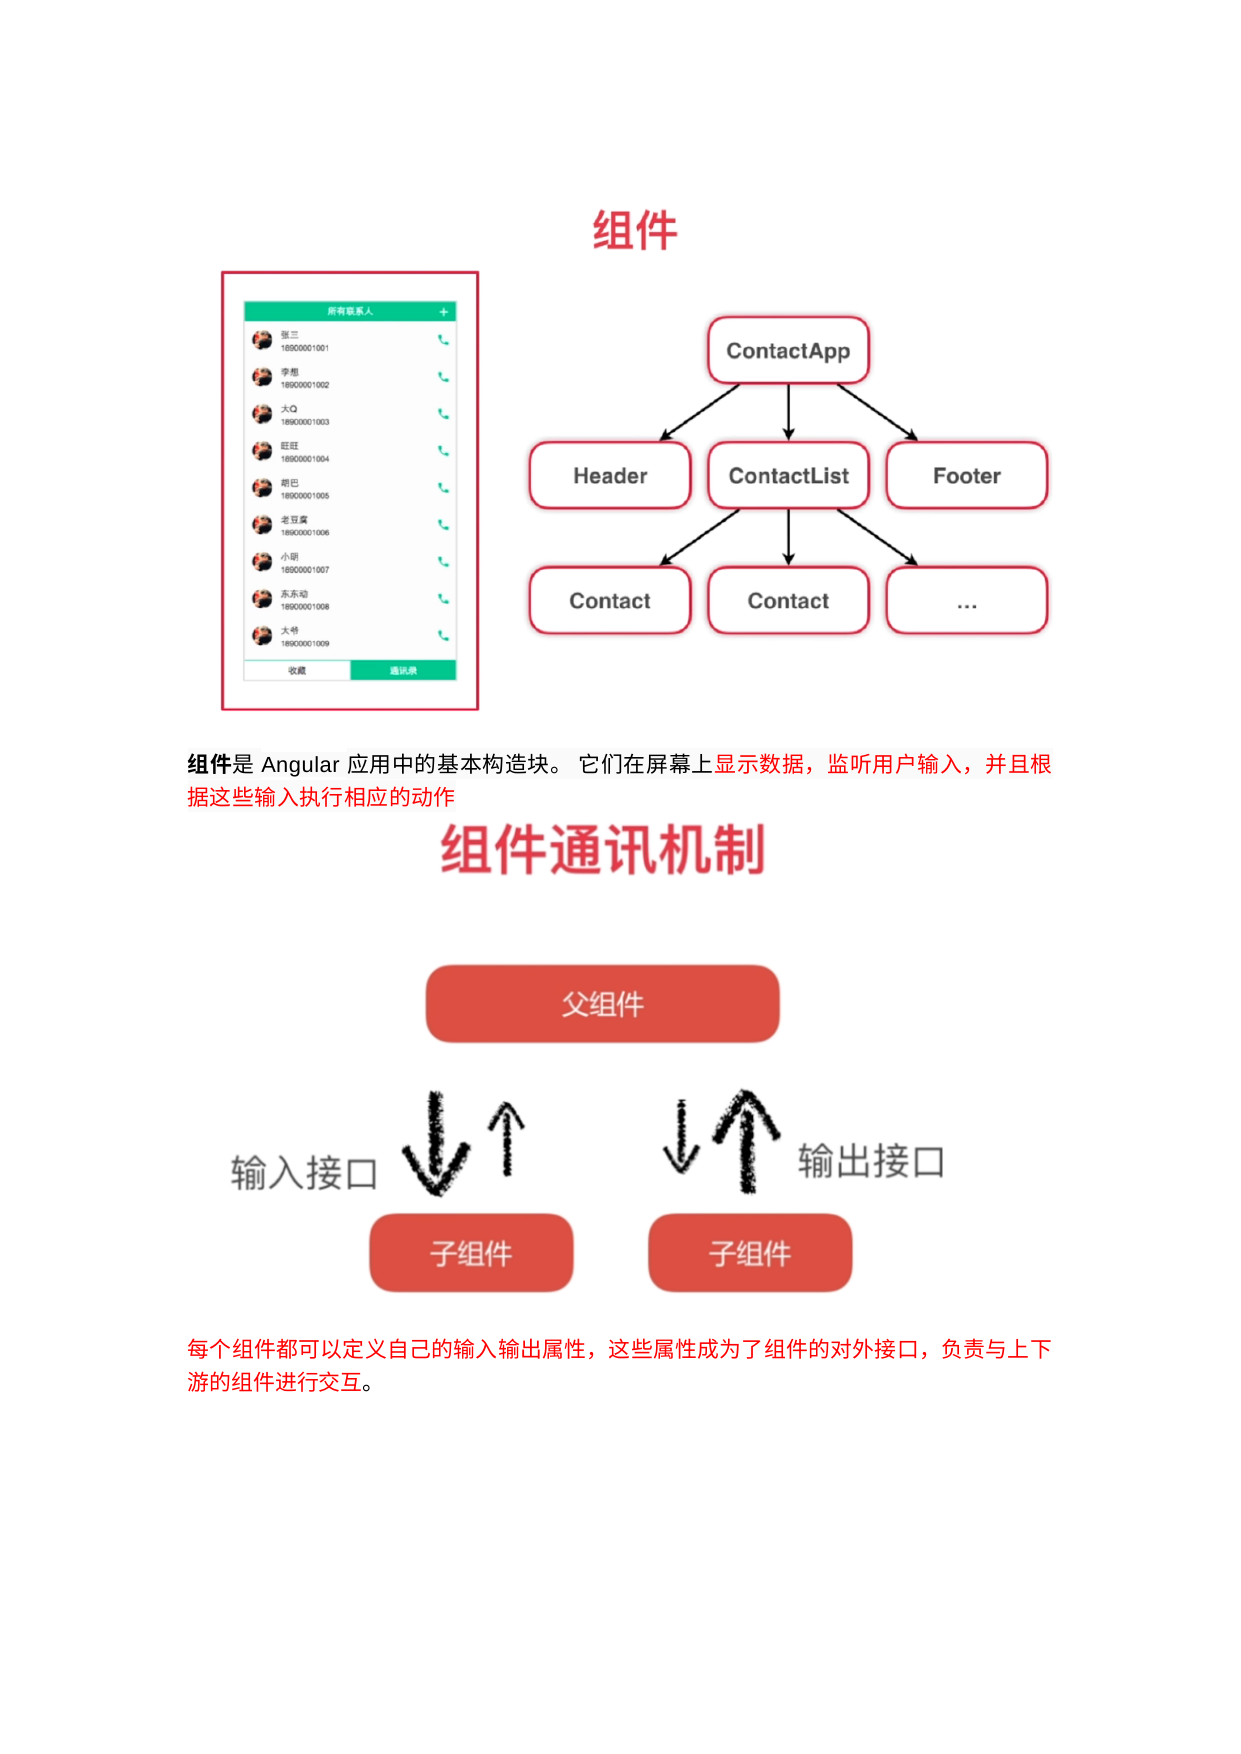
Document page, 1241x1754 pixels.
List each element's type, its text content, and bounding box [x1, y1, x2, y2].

text 组件是 Angular 应用中的基本构造块。 它们在屏幕上显示数据，监听用户输入，并且根据这些输入执行相应的动作 [187, 747, 1053, 812]
text 每个组件都可以定义自己的输入输出属性，这些属性成为了组件的对外接口，负责与上下游的组件进行交互。 [187, 1332, 1053, 1397]
